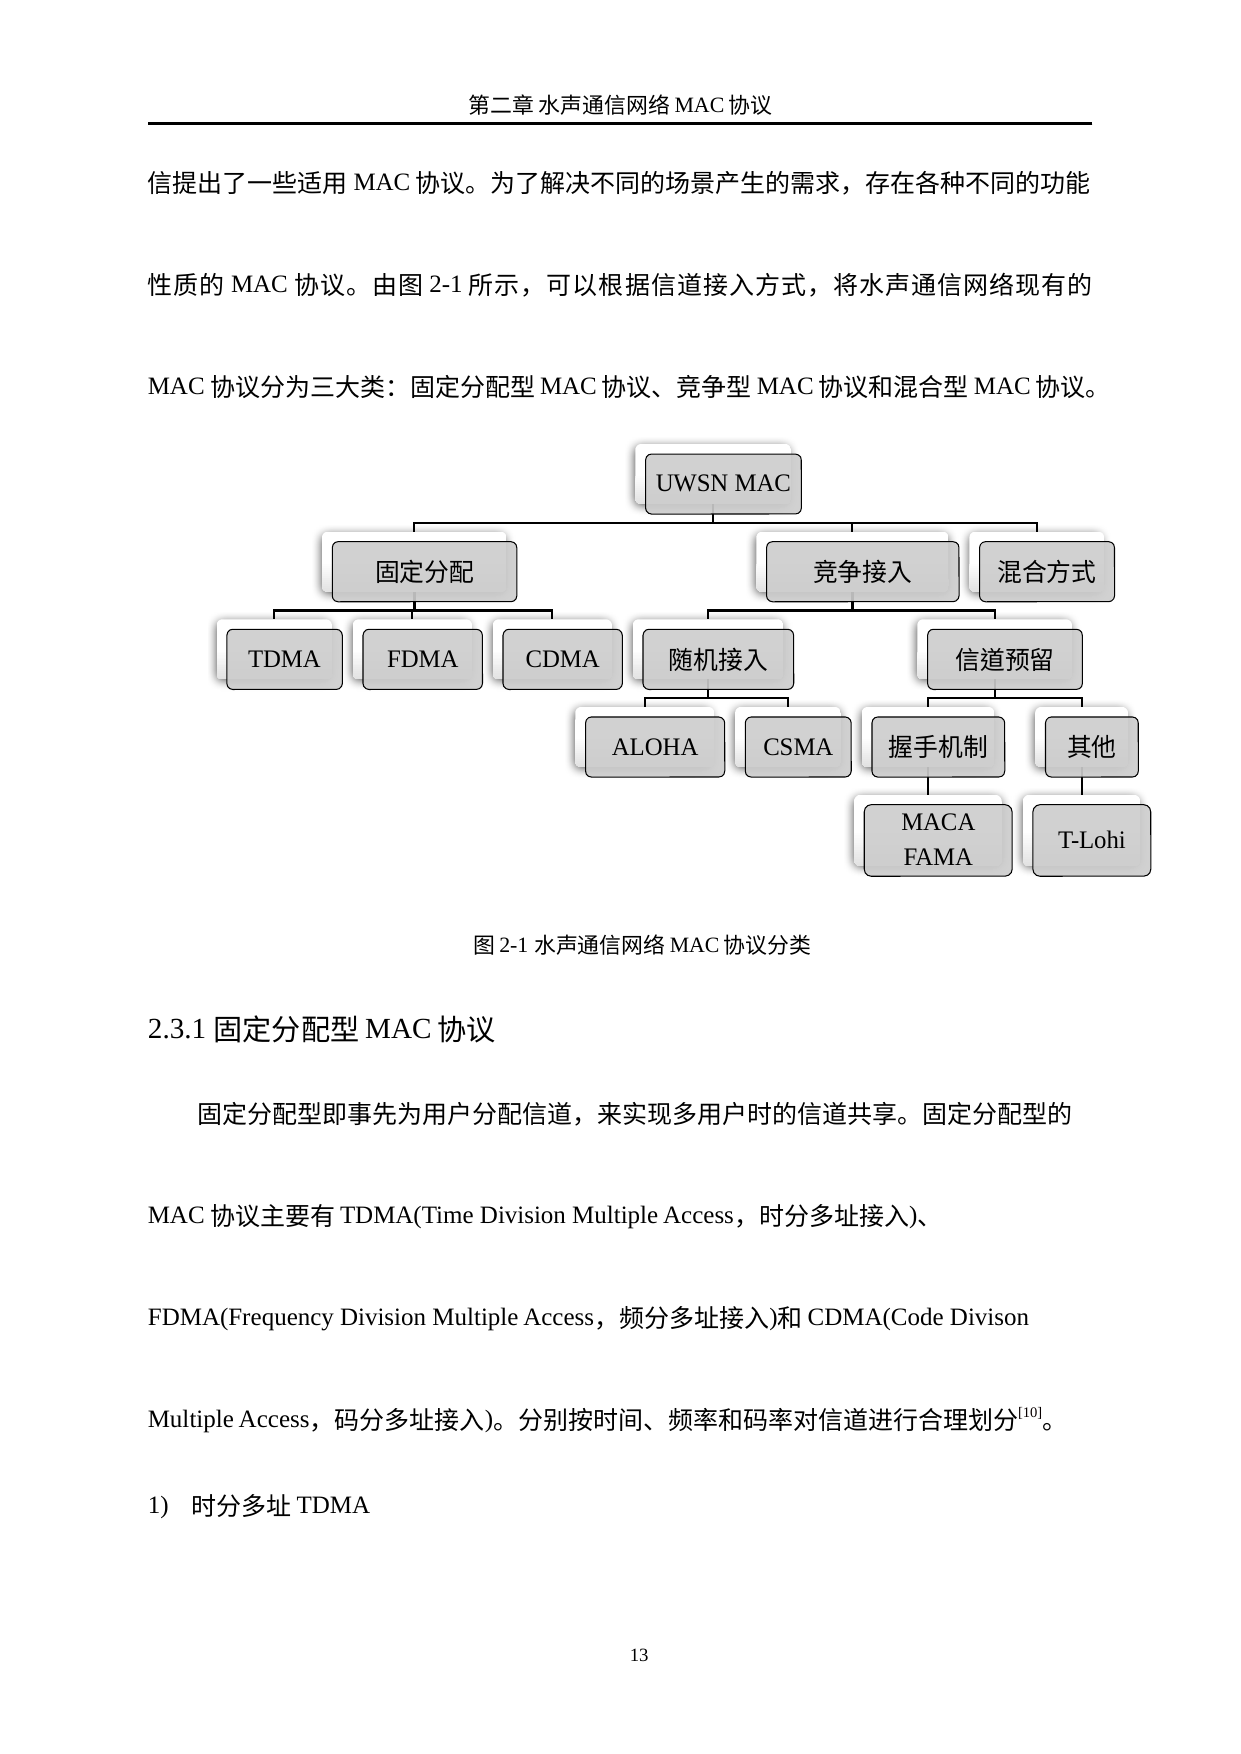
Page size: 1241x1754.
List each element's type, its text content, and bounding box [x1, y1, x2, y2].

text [148, 148, 1092, 419]
text 图2-1 水声通信网络MAC协议分类 [148, 927, 1092, 961]
text 固定分配型即事先为用户分配信道，来实现多用户时的信道共享。固定分配型的MAC协议主要有TDMA(Time Division Multiple Access，时分多址接入)、FDMA(Frequency Division Multiple Access，频分多址接入)和CDMA(Code Divison Multiple Access，码分多址接入)。分别按时间、频率和码率对信道进行合理划分[10]。 [148, 1079, 1092, 1452]
subtitle 2.3.1 固定分配型MAC协议 [148, 994, 1067, 1062]
list 时分多址TDMA [148, 1471, 1092, 1538]
